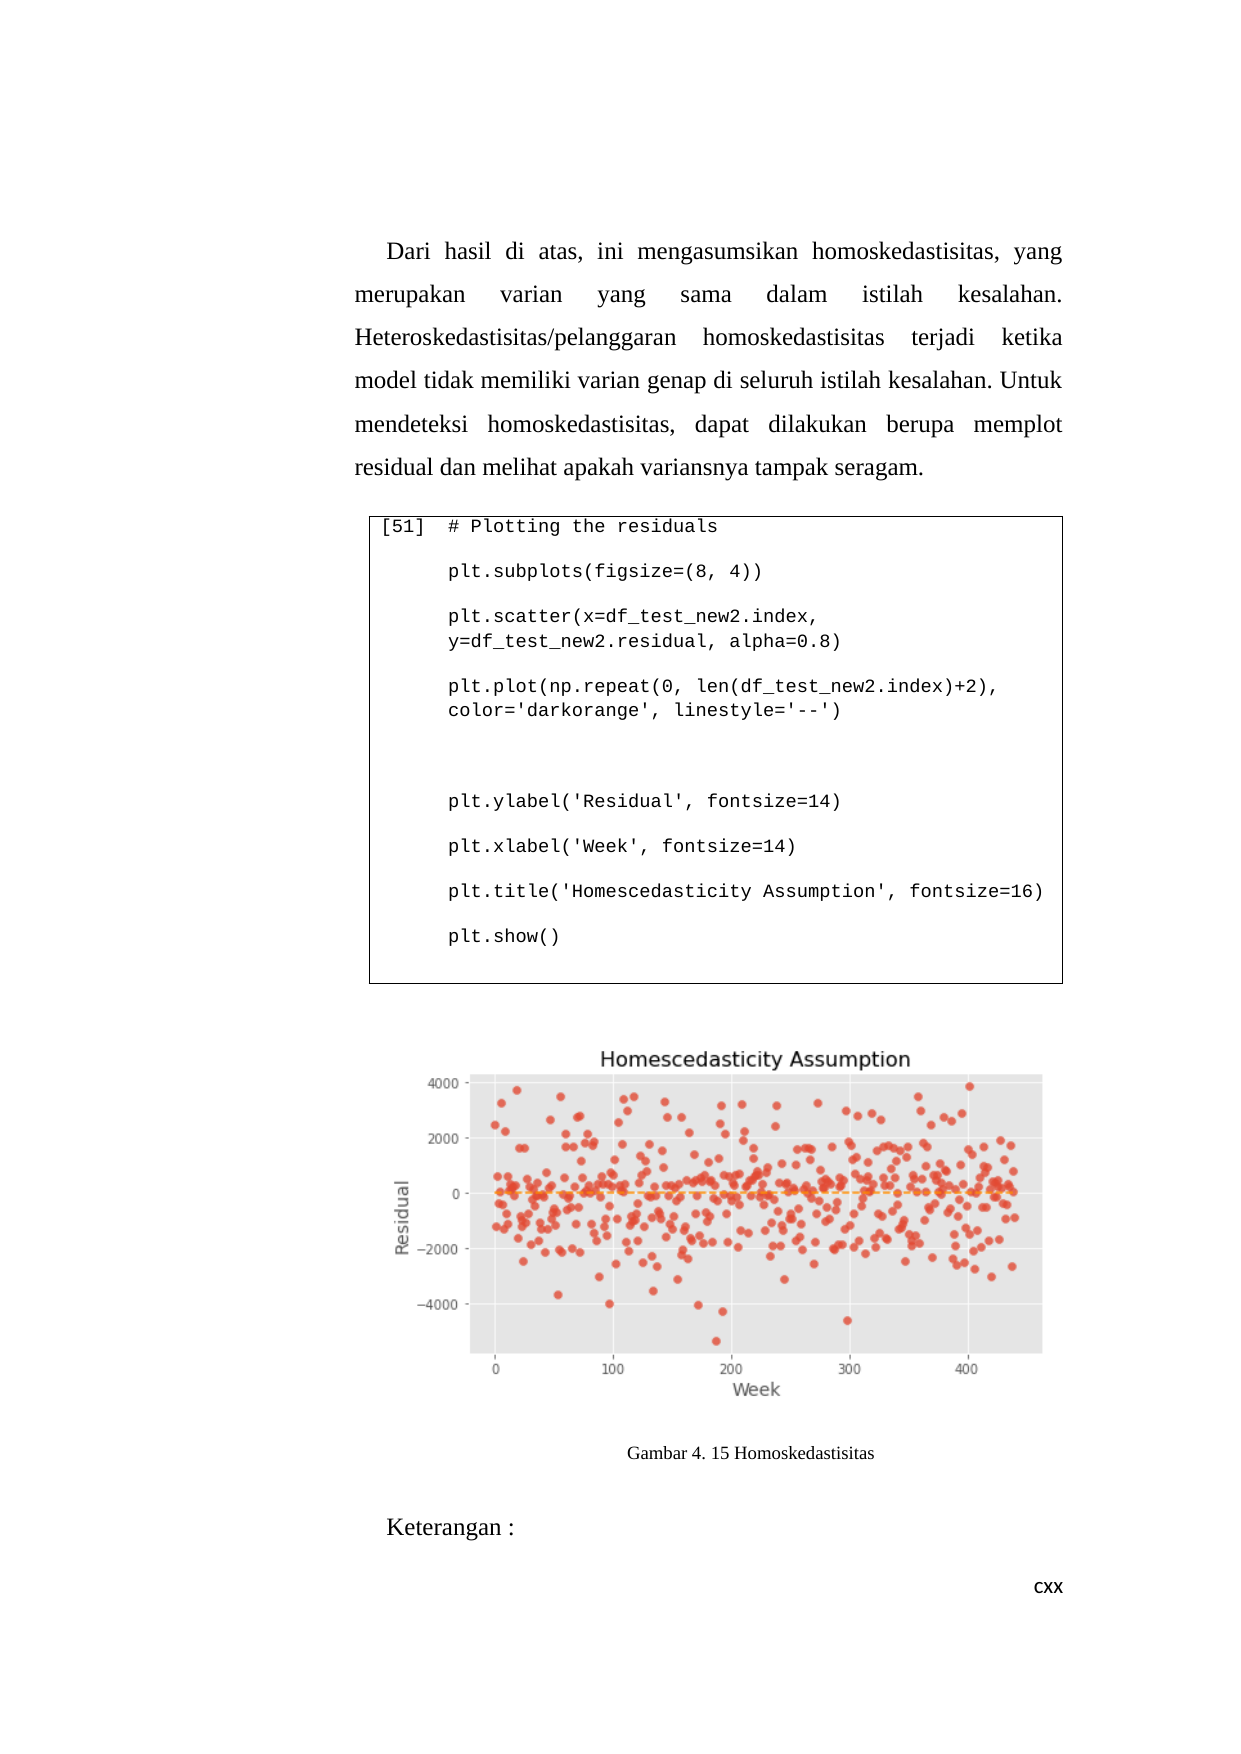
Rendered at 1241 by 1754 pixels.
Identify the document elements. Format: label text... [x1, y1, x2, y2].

text Keterangan : [369, 1444, 1063, 1541]
table_header # Plotting the residuals plt.subplots(figsize=(8, 4)) plt.scatter(x=df_test_new2.index, y=df_test_new2.residual, alpha=0.8) plt.plot(np.repeat(0, len(df_test_new2.index)+2), color='darkorange', linestyle='--') plt.ylabel('Residual', fontsize=14) plt.xlabel('Week', fontsize=14) plt.title('Homescedasticity Assumption', fontsize=16) plt.show() [437, 517, 1062, 982]
picture [386, 1047, 1055, 1410]
table_header [51] [370, 517, 437, 982]
list Dari hasil di atas, ini mengasumsikan homoskedastisitas, yang merupakan varian yang sama dalam istilah kesalahan. Heteroskedastisitas/pelanggaran homoskedastisitas terjadi ketika model tidak memiliki varian genap di seluruh istilah kesalahan. Untuk mendeteksi homoskedastisitas, dapat dilakukan berupa memplot residual dan melihat apakah variansnya tampak seragam. [354, 236, 1063, 481]
